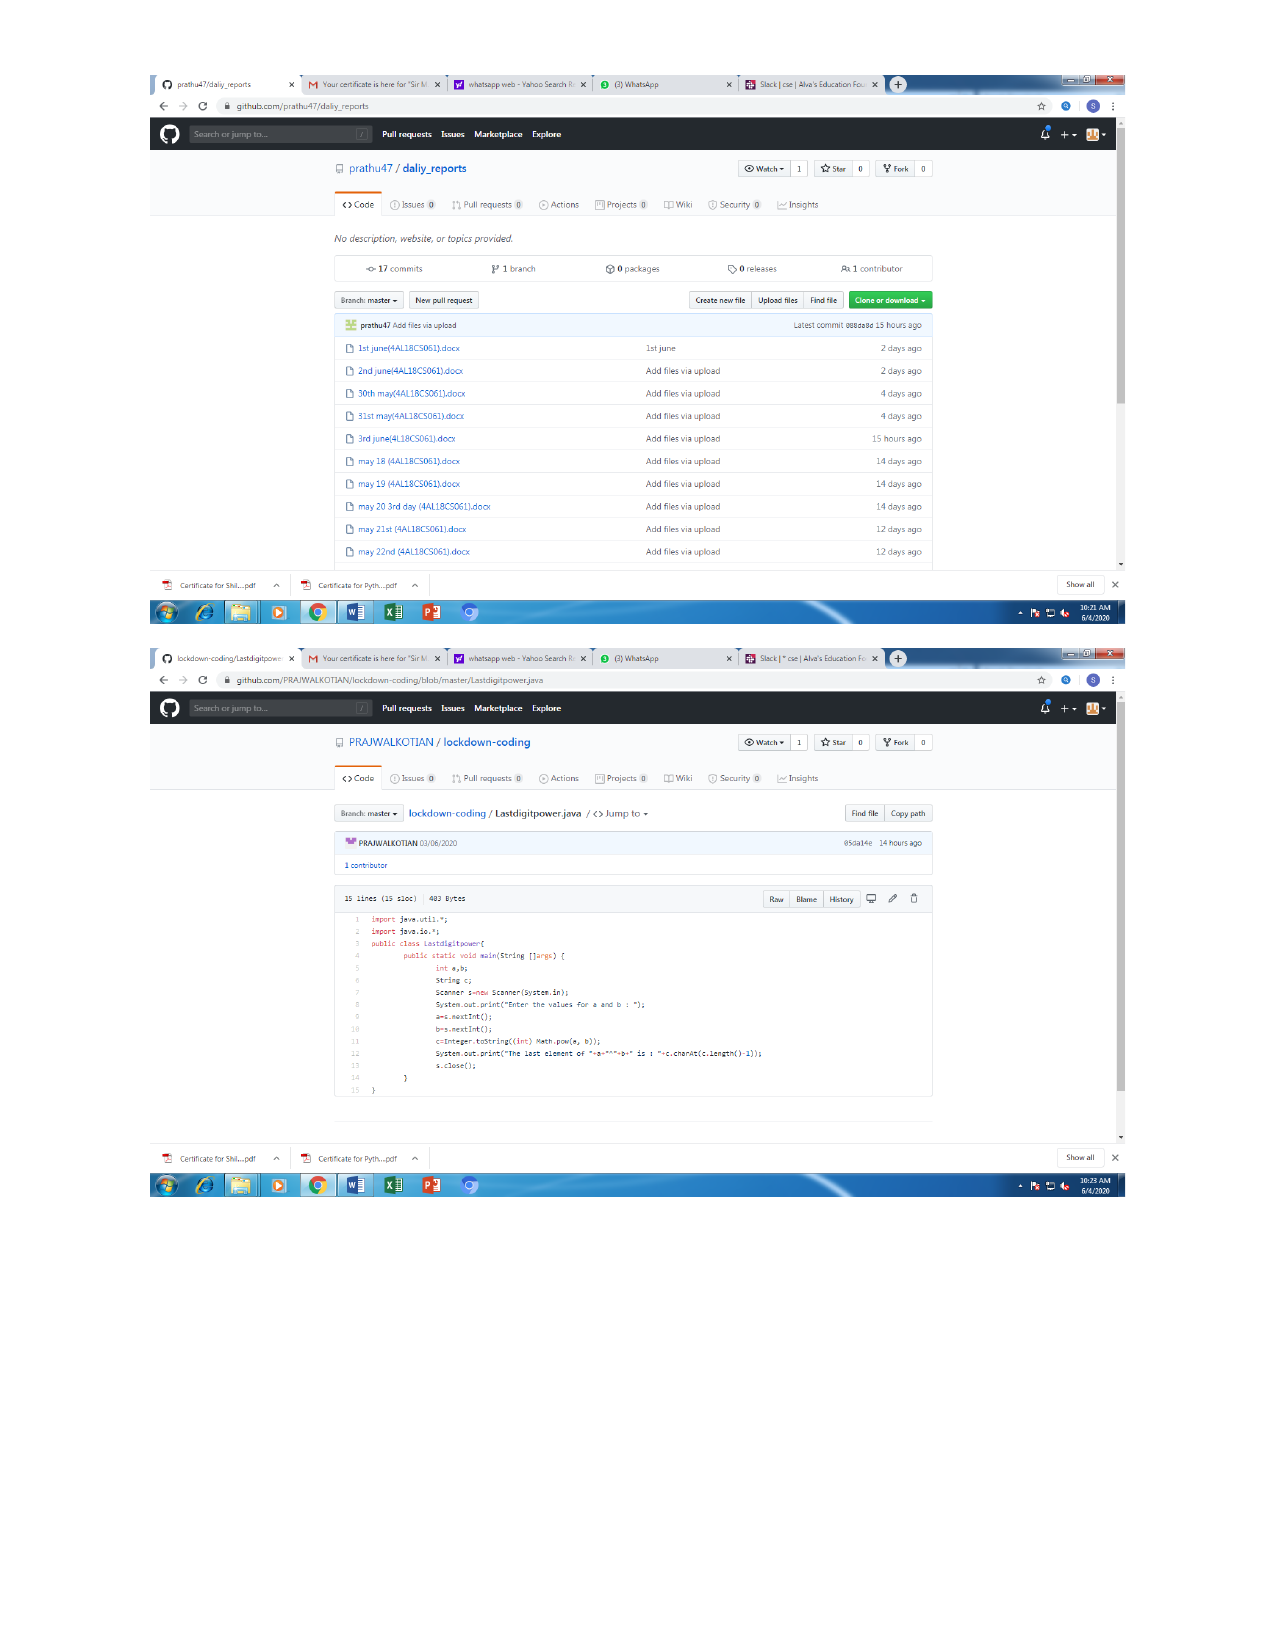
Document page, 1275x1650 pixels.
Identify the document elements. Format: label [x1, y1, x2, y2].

picture [150, 75, 1125, 624]
picture [150, 648, 1125, 1197]
